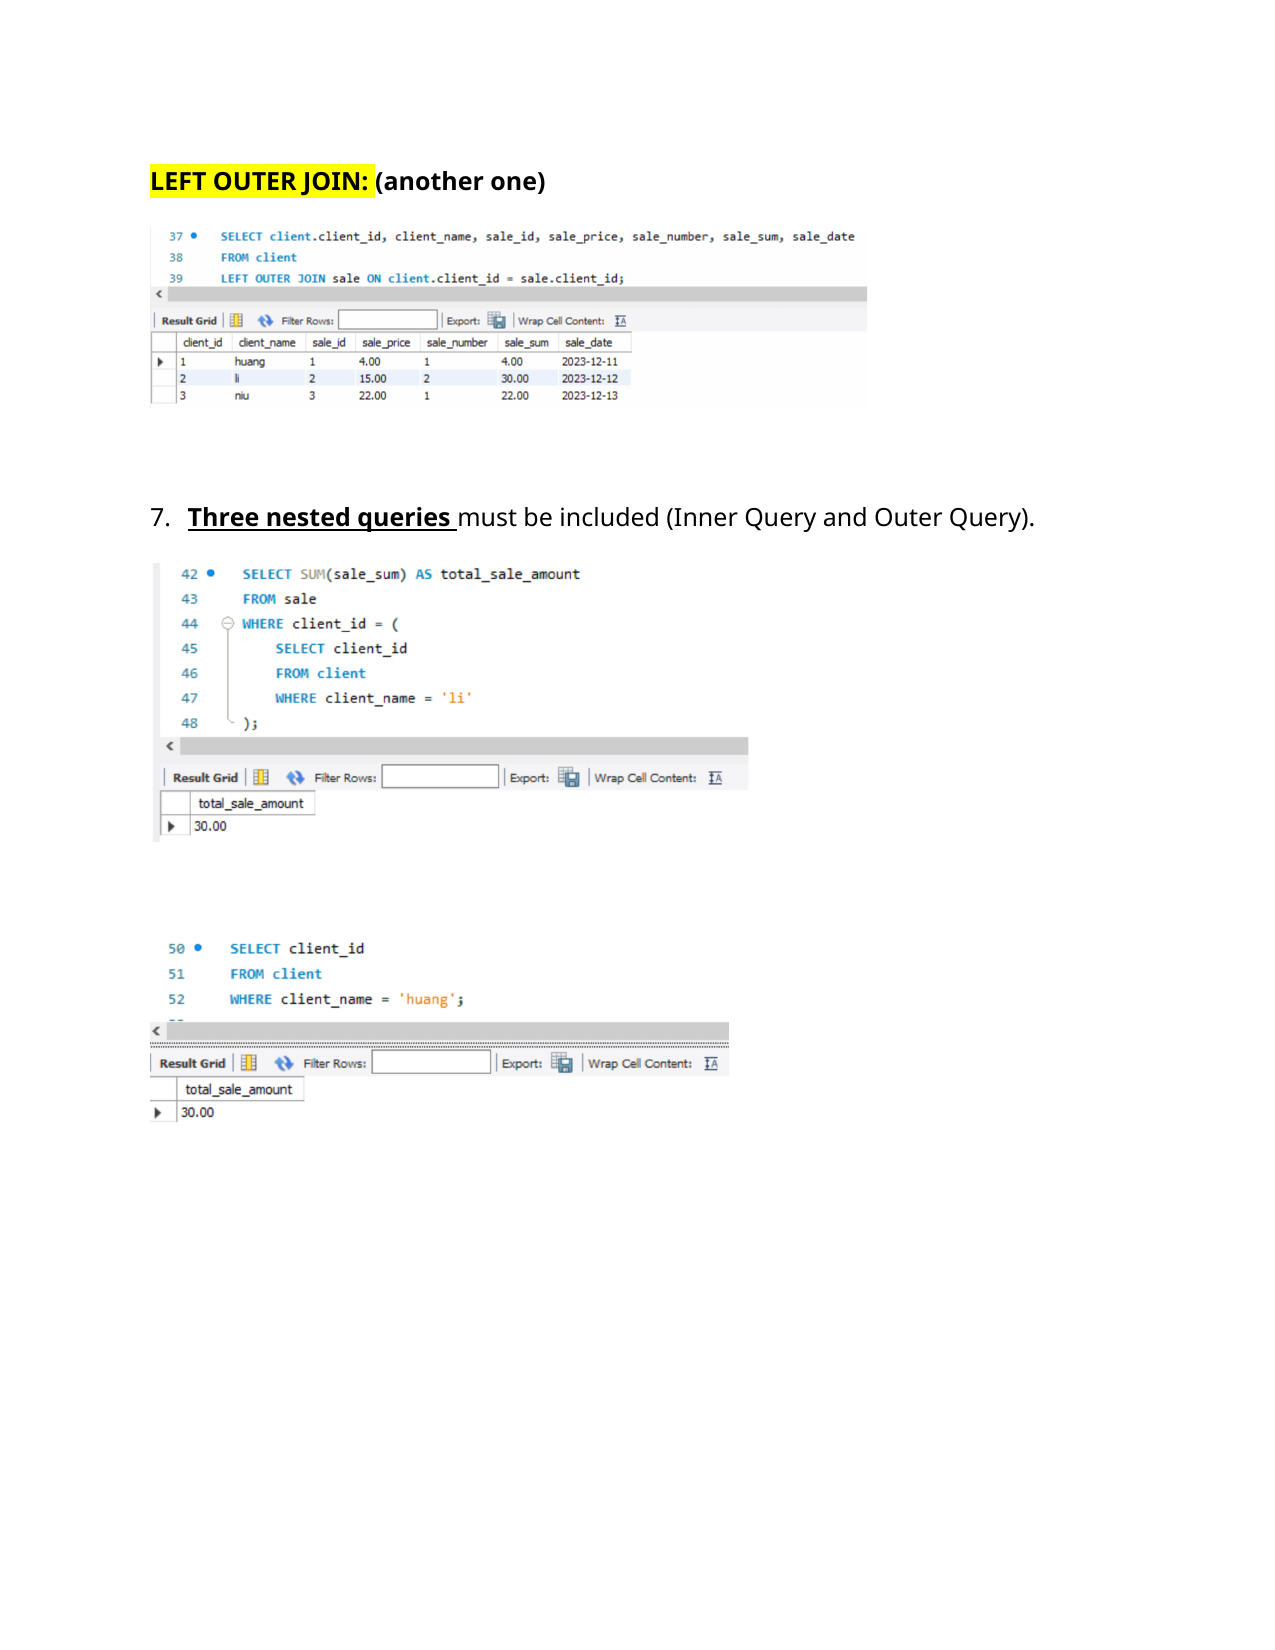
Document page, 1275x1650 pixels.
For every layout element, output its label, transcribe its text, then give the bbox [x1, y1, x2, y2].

list Three nested queries must be included (Inner Query and Outer Query). [150, 500, 1125, 534]
text LEFT OUTER JOIN: (another one) [375, 164, 1125, 198]
picture [150, 933, 729, 1125]
picture [150, 227, 868, 408]
picture [150, 563, 749, 842]
